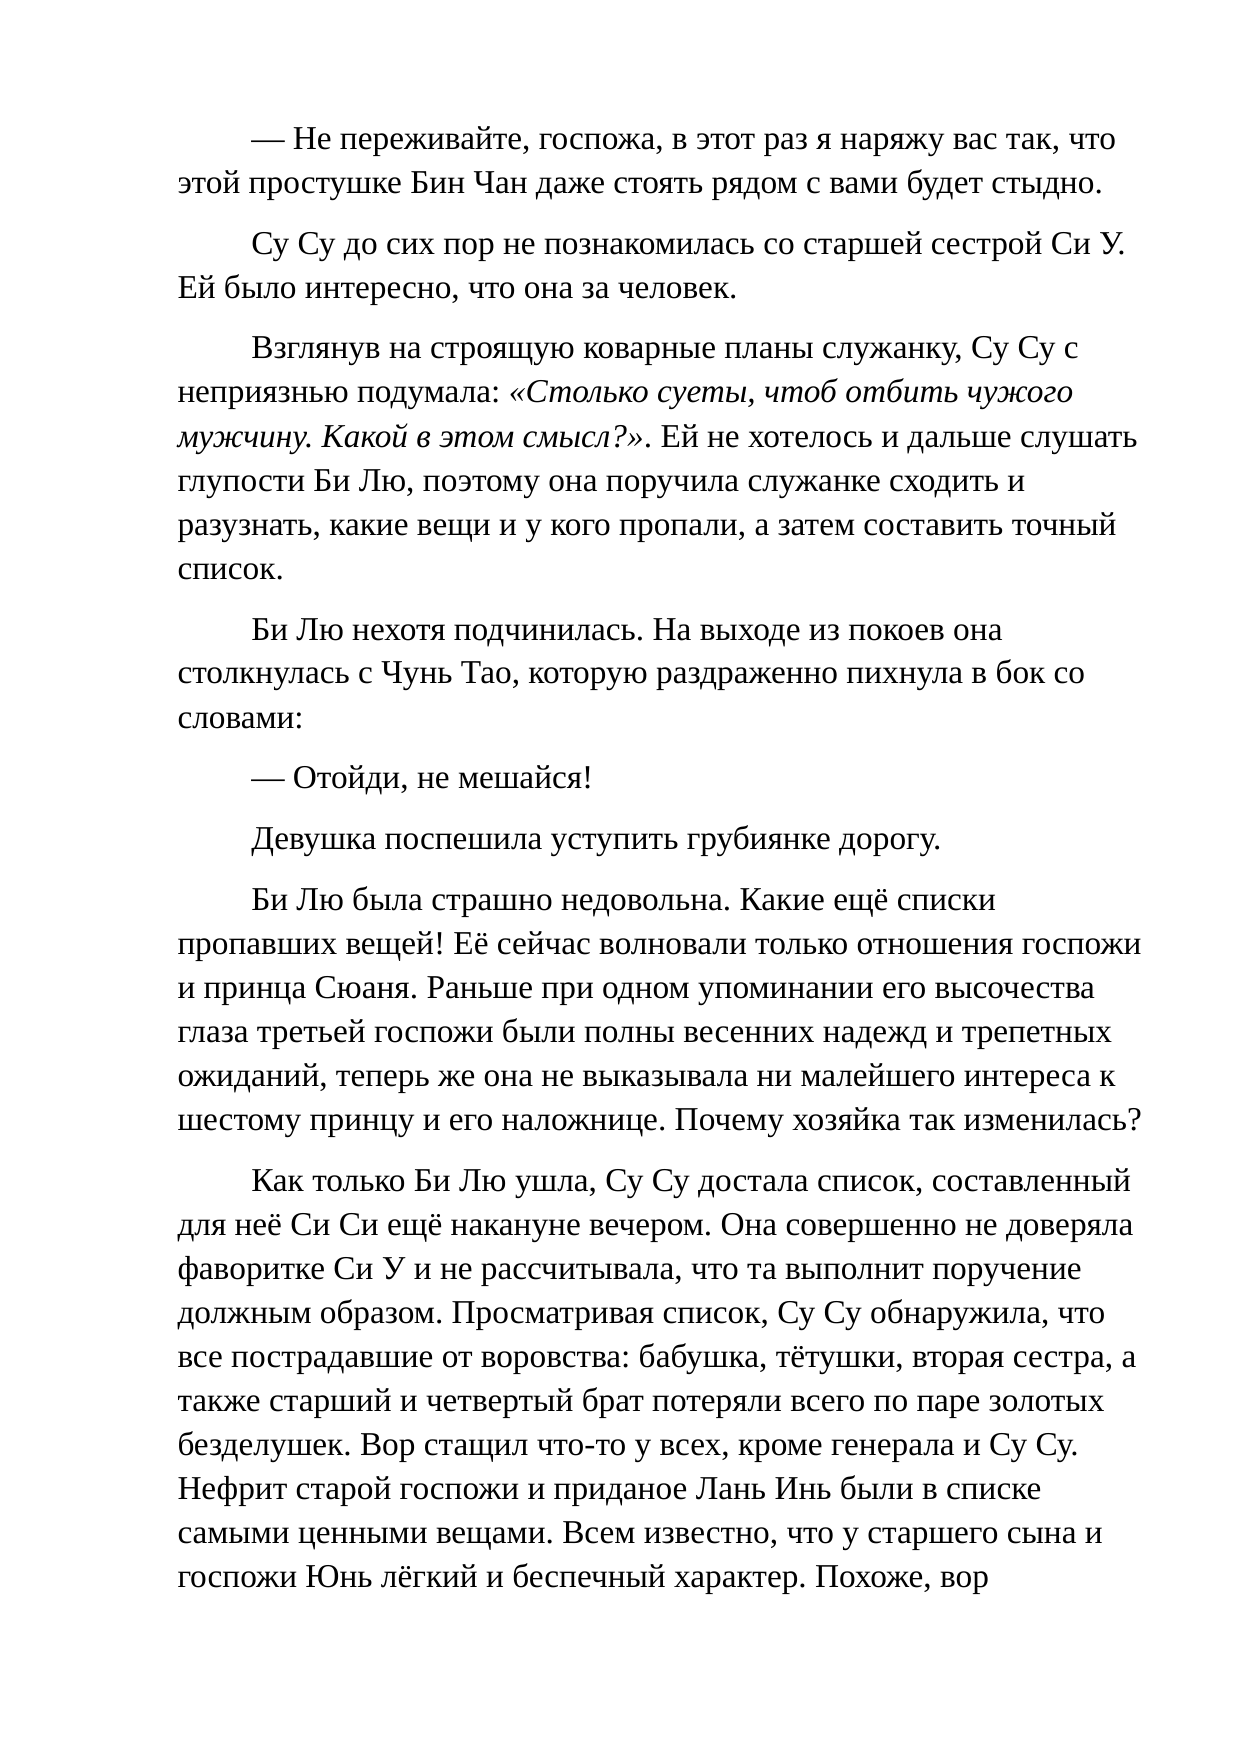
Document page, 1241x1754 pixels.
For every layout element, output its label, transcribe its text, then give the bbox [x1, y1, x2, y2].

text Взглянув на строящую коварные планы служанку, Су Су с неприязнью подумала: «Столько суеты, чтоб отбить чужого мужчину. Какой в этом смысл?». Ей не хотелось и дальше слушать глупости Би Лю, поэтому она поручила служанке сходить и разузнать, какие вещи и у кого пропали, а затем составить точный список. [177, 328, 1152, 586]
text Су Су до сих пор не познакомилась со старшей сестрой Си У. Ей было интересно, что она за человек. [177, 223, 1152, 305]
text Девушка поспешила уступить грубиянке дорогу. [177, 818, 1152, 857]
text — Отойди, не мешайся! [177, 758, 1152, 796]
text — Не переживайте, госпожа, в этот раз я наряжу вас так, что этой простушке Бин Чан даже стоять рядом с вами будет стыдно. [177, 118, 1152, 201]
text Би Лю была страшно недовольна. Какие ещё списки пропавших вещей! Её сейчас волновали только отношения госпожи и принца Сюаня. Раньше при одном упоминании его высочества глаза третьей госпожи были полны весенних надежд и трепетных ожиданий, теперь же она не выказывала ни малейшего интереса к шестому принцу и его наложнице. Почему хозяйка так изменилась? [177, 879, 1152, 1138]
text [177, 1160, 1152, 1595]
text Би Лю нехотя подчинилась. На выходе из покоев она столкнулась с Чунь Тао, которую раздраженно пихнула в бок со словами: [177, 609, 1152, 735]
